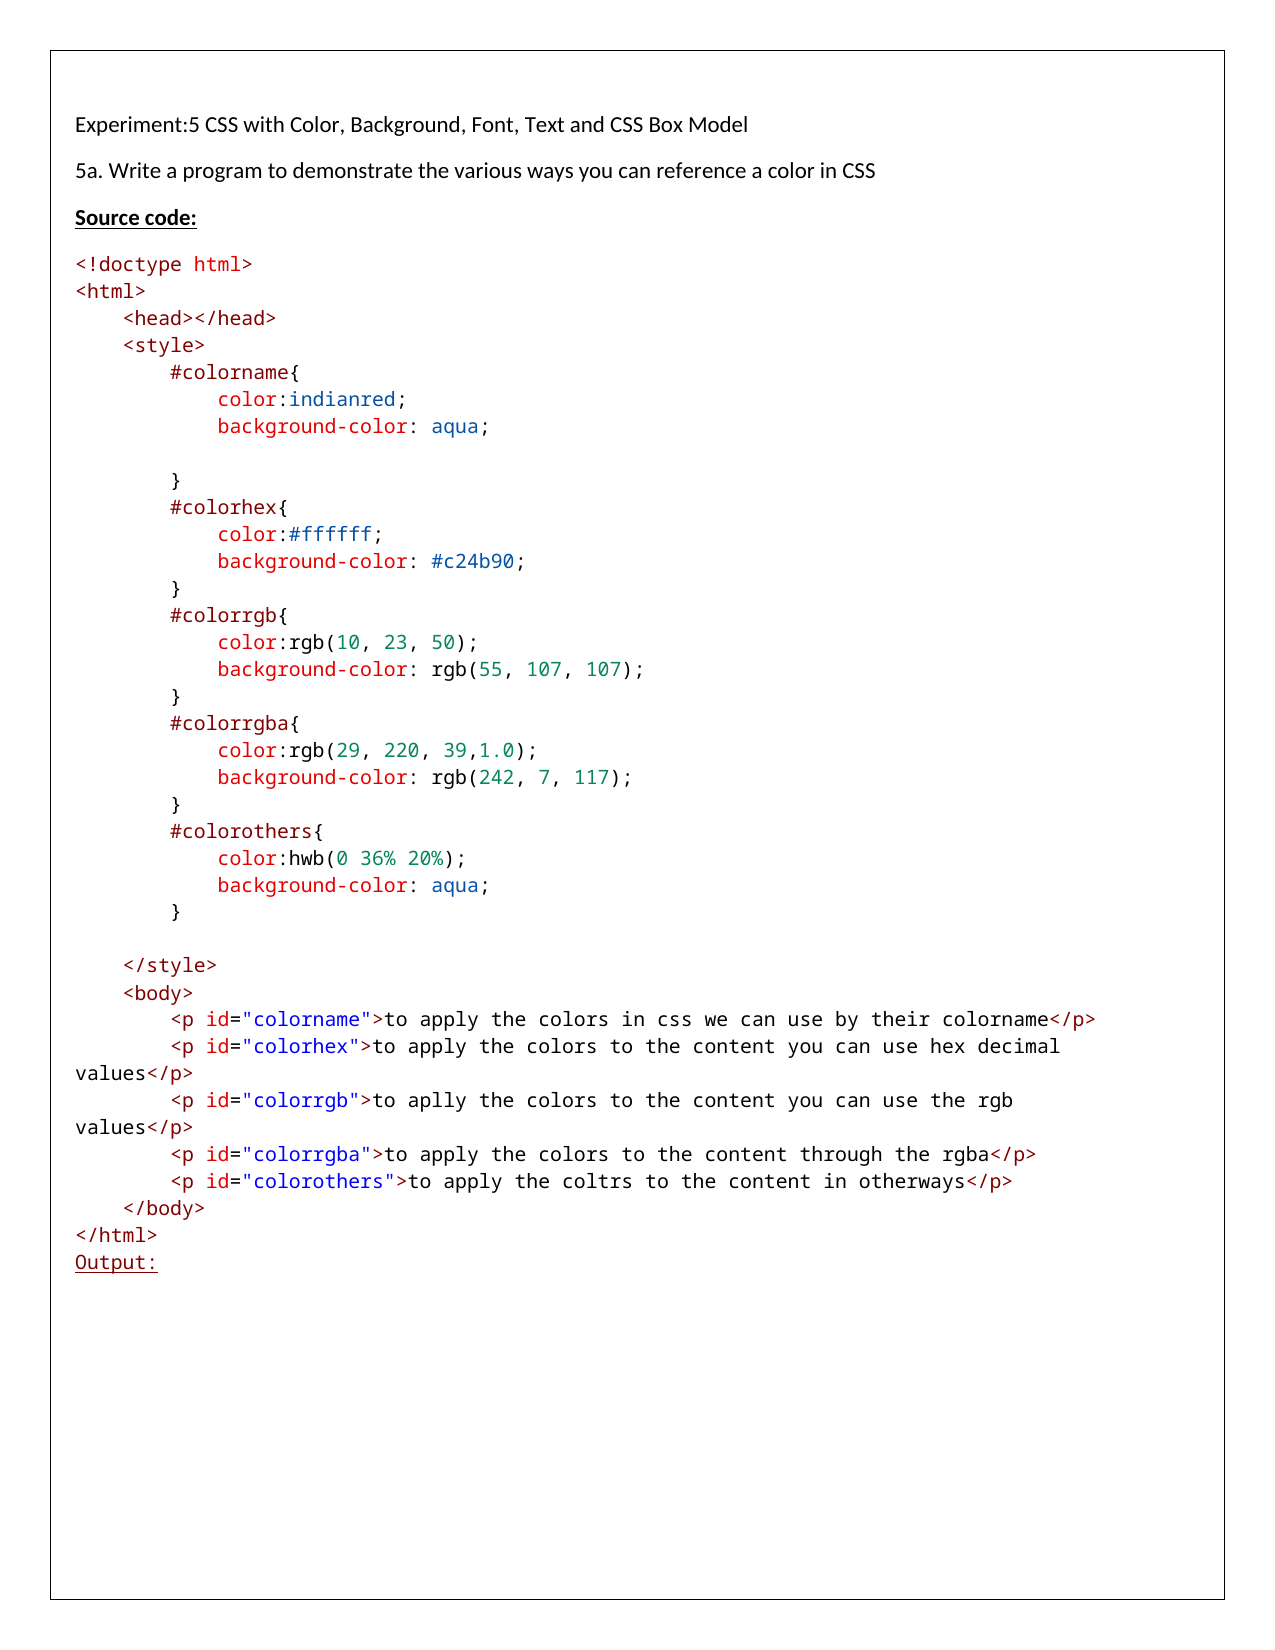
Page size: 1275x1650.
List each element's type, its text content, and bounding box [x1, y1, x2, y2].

text <style> [75, 331, 1125, 358]
text background-color: aqua; [75, 871, 1125, 898]
text <p id="colorothers">to apply the coltrs to the content in otherways</p> [75, 1168, 1125, 1194]
text } [75, 466, 1125, 493]
text <html> [75, 277, 1125, 304]
text </html> [75, 1222, 1125, 1248]
text background-color: rgb(242, 7, 117); [75, 763, 1125, 790]
text <body> [75, 979, 1125, 1006]
text background-color: rgb(55, 107, 107); [75, 655, 1125, 682]
text 5a. Write a program to demonstrate the various ways you can reference a color in CSS [75, 157, 1125, 184]
text } [75, 574, 1125, 601]
text color:rgb(29, 220, 39,1.0); [75, 736, 1125, 763]
text } [75, 682, 1125, 709]
text } [75, 898, 1125, 925]
text #colorothers{ [75, 817, 1125, 844]
text background-color: #c24b90; [75, 547, 1125, 574]
text <p id="colorhex">to apply the colors to the content you can use hex decimal values</p> [75, 1033, 1125, 1087]
text background-color: aqua; [75, 412, 1125, 439]
text #colorhex{ [75, 493, 1125, 520]
text </body> [75, 1194, 1125, 1222]
text Output: [75, 1248, 1125, 1276]
text #colorname{ [75, 358, 1125, 385]
text <p id="colorrgba">to apply the colors to the content through the rgba</p> [75, 1141, 1125, 1168]
text <!doctype html> [75, 250, 1125, 277]
text Source code: [75, 203, 1125, 231]
text } [75, 790, 1125, 817]
text color:#ffffff; [75, 520, 1125, 547]
text Experiment:5 CSS with Color, Background, Font, Text and CSS Box Model [75, 110, 1125, 138]
text <p id="colorrgb">to aplly the colors to the content you can use the rgb values</p> [75, 1087, 1125, 1141]
text color:indianred; [75, 385, 1125, 412]
text <p id="colorname">to apply the colors in css we can use by their colorname</p> [75, 1006, 1125, 1033]
text </style> [75, 952, 1125, 979]
text #colorrgb{ [75, 601, 1125, 628]
text <head></head> [75, 304, 1125, 331]
text color:hwb(0 36% 20%); [75, 844, 1125, 871]
text color:rgb(10, 23, 50); [75, 628, 1125, 655]
text #colorrgba{ [75, 709, 1125, 736]
